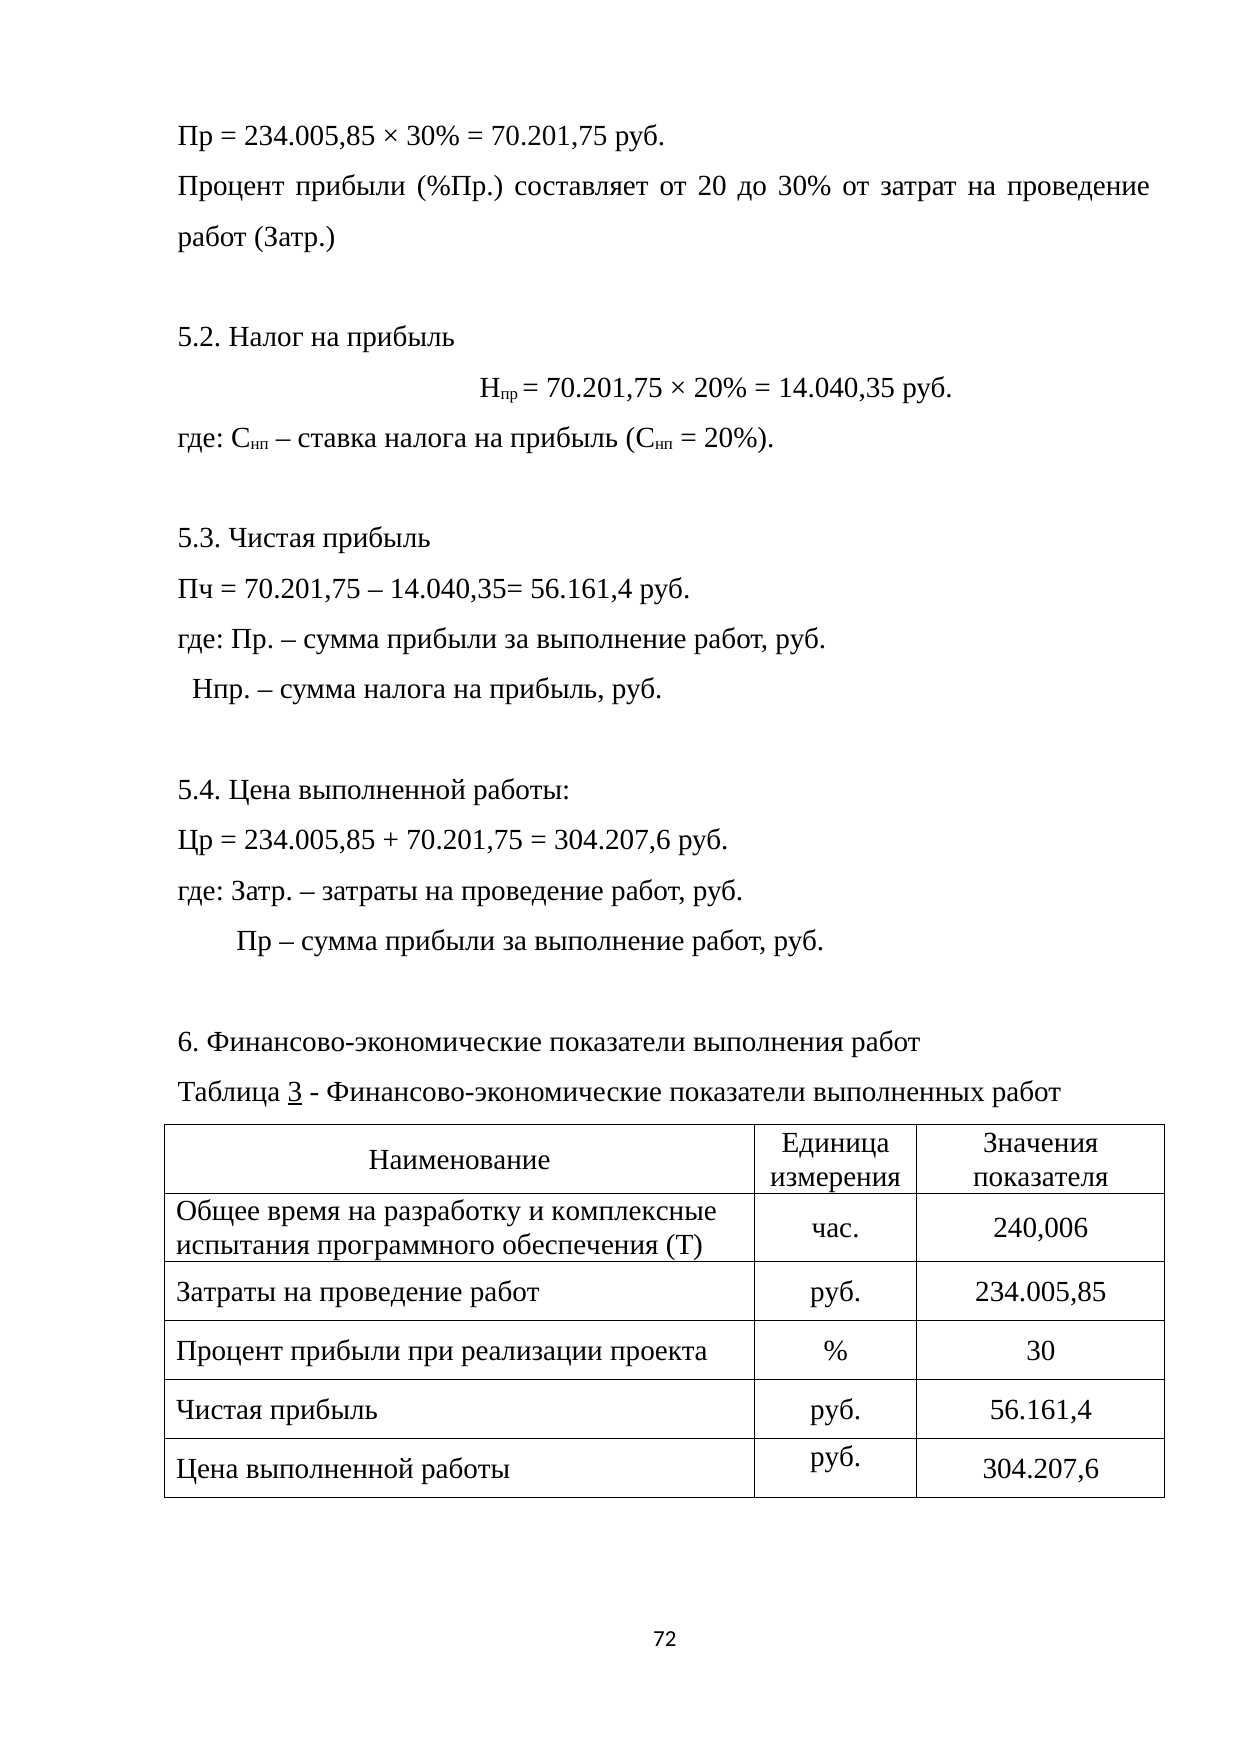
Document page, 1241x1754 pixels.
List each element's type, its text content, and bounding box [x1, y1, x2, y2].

table_cell 56.161,4 [917, 1380, 1164, 1438]
text Пр – сумма прибыли за выполнение работ, руб. [177, 923, 1152, 957]
text где: Пр. – сумма прибыли за выполнение работ, руб. [177, 621, 1152, 655]
list Цр = 234.005,85 + 70.201,75 = 304.207,6 руб. [177, 822, 1152, 856]
text Нпр. – сумма налога на прибыль, руб. [177, 672, 1152, 705]
text 5.2. Налог на прибыль [177, 319, 1152, 353]
list Пр = 234.005,85 × 30% = 70.201,75 руб. [177, 118, 491, 152]
table_cell Затраты на проведение работ [165, 1262, 754, 1320]
list Процент прибыли (%Пр.) составляет от 20 до 30% от затрат на проведение работ (Затр.) [177, 168, 1152, 252]
table_cell Процент прибыли при реализации проекта [165, 1321, 754, 1379]
list Нпр = 70.201,75 × 20% = 14.040,35 руб. [177, 370, 1152, 403]
text Таблица 3 - Финансово-экономические показатели выполненных работ [177, 1074, 1152, 1108]
table_cell 234.005,85 [917, 1262, 1164, 1320]
text 5.3. Чистая прибыль [177, 521, 1152, 554]
list где: Снп – ставка налога на прибыль (Снп = 20%). [177, 420, 1152, 453]
table_cell 304.207,6 [917, 1439, 1164, 1497]
table_cell час. [755, 1194, 916, 1261]
table_header Наименование [165, 1125, 754, 1192]
table_header Значения показателя [917, 1125, 1164, 1192]
table_cell 240,006 [917, 1194, 1164, 1261]
table_cell Цена выполненной работы [165, 1439, 754, 1497]
list Пч = 70.201,75 – 14.040,35= 56.161,4 руб. [177, 571, 1152, 604]
table_cell % [755, 1321, 916, 1379]
table_cell Чистая прибыль [165, 1380, 754, 1438]
table_header Единица измерения [755, 1125, 916, 1192]
text 6. Финансово-экономические показатели выполнения работ [177, 1024, 1152, 1057]
table_cell руб. [755, 1262, 916, 1320]
table_cell руб. [755, 1439, 916, 1497]
text 5.4. Цена выполненной работы: [177, 772, 1152, 806]
text где: Затр. – затраты на проведение работ, руб. [177, 873, 1152, 906]
table_cell руб. [755, 1380, 916, 1438]
table_cell Общее время на разработку и комплексные испытания программного обеспечения (Т) [165, 1194, 754, 1261]
table_cell 30 [917, 1321, 1164, 1379]
list Пр = 234.005,85 × 30% = 70.201,75 руб. [607, 118, 1152, 152]
